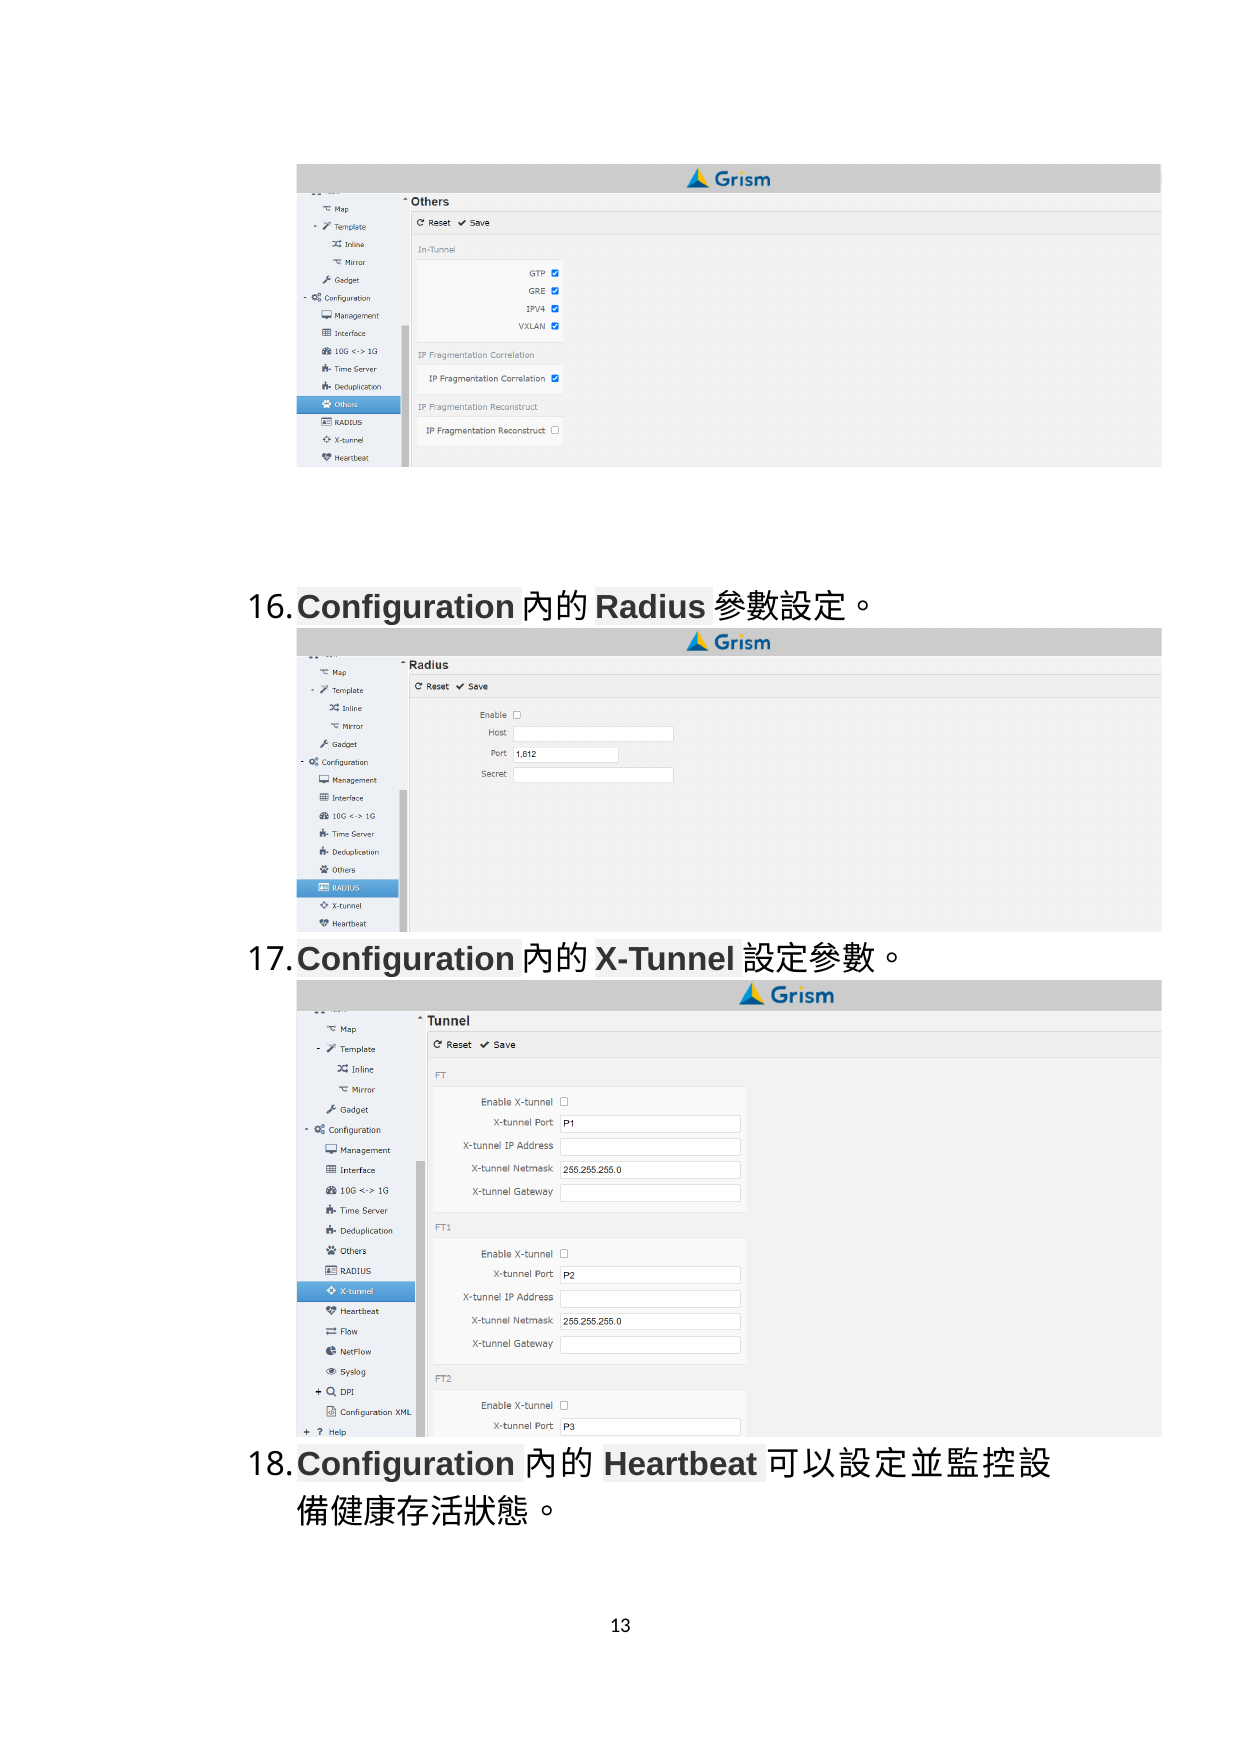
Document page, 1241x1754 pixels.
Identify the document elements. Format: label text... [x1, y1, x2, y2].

picture [296, 164, 1162, 467]
picture [296, 980, 1162, 1437]
list Configuration內的Heartbeat可以設定並監控設備健康存活狀態。 [247, 1437, 1053, 1533]
picture [296, 628, 1162, 932]
list Configuration內的X-Tunnel設定參數。 [247, 932, 1053, 980]
list Configuration內的Radius參數設定。 [247, 579, 1053, 628]
